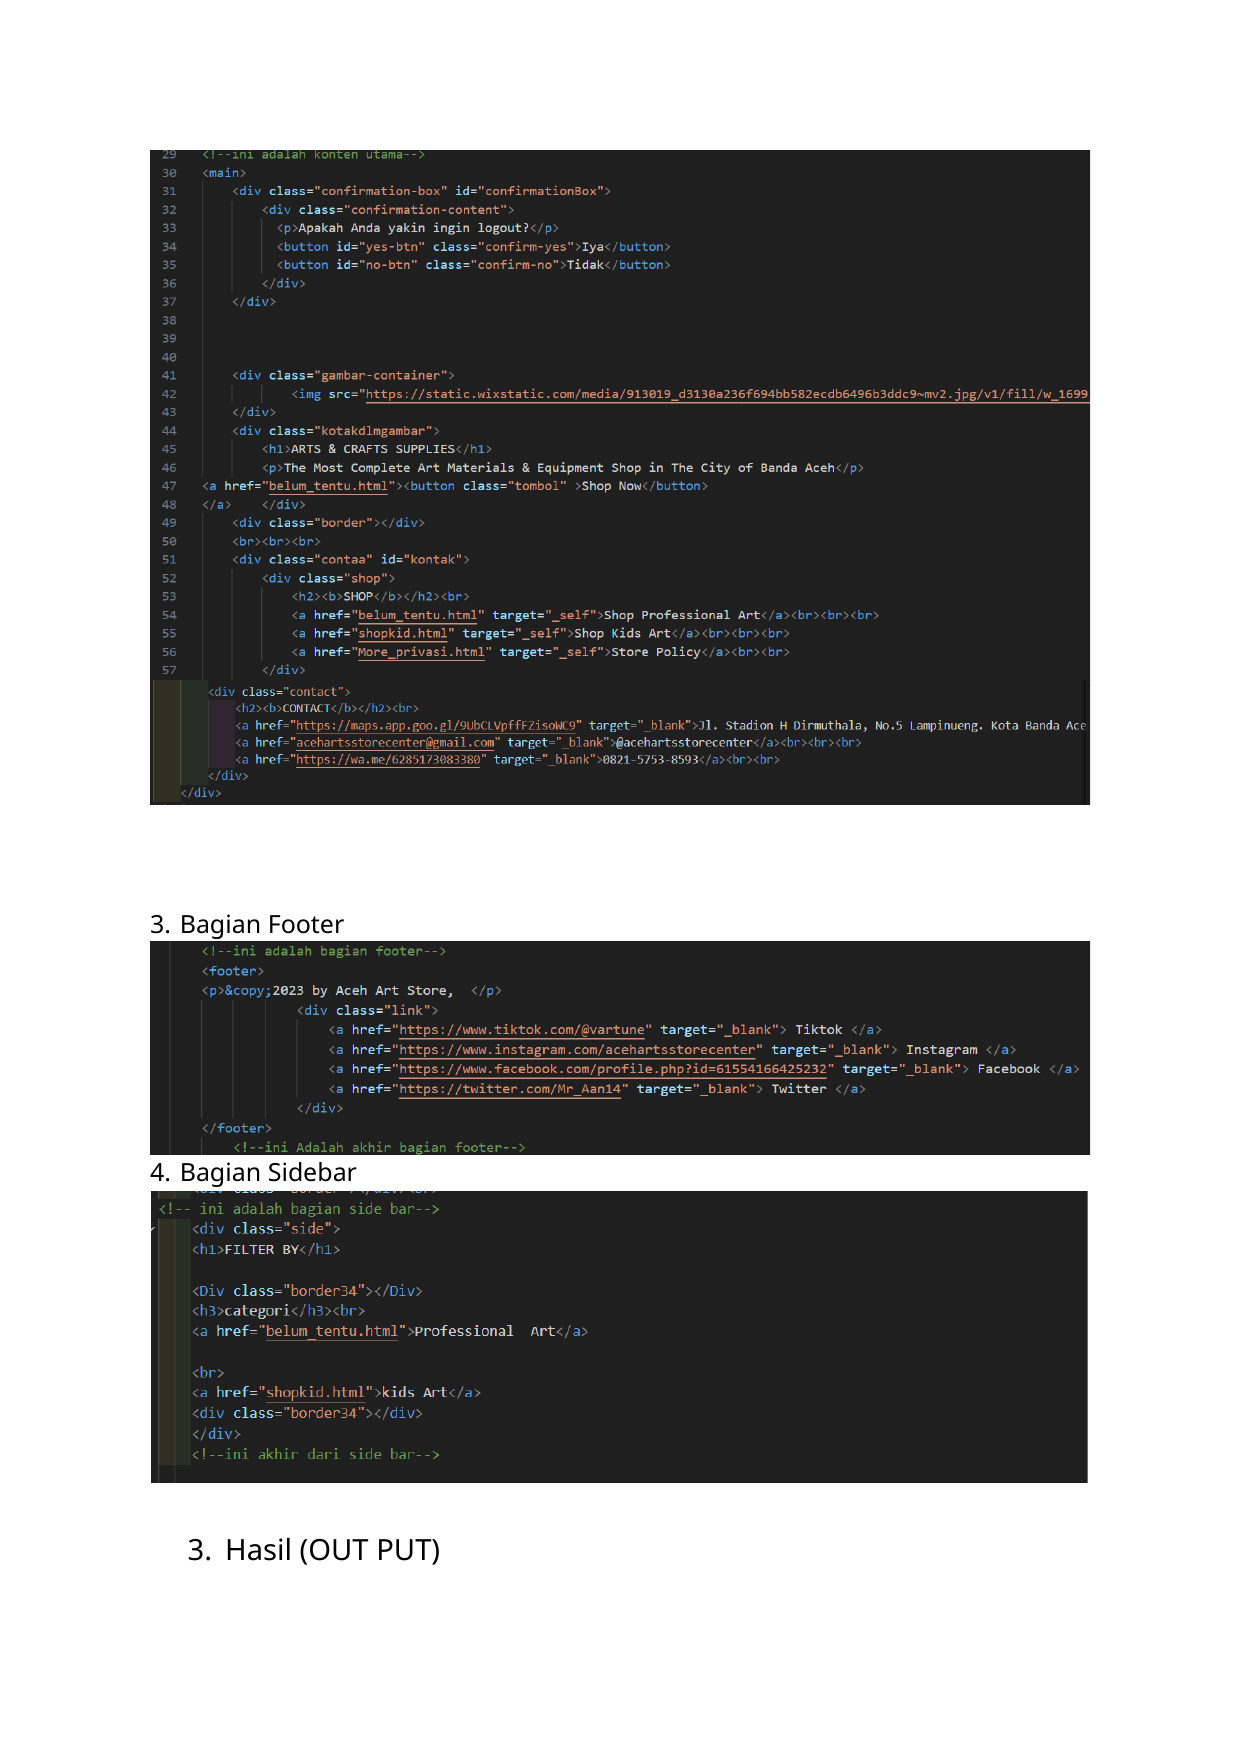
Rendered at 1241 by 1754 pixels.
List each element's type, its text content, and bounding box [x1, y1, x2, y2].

picture [150, 1191, 1087, 1482]
list Bagian Sidebar [150, 1155, 1090, 1189]
list Bagian Footer [150, 907, 1090, 941]
picture [150, 941, 1091, 1155]
list Hasil (OUT PUT) [187, 1529, 1090, 1569]
picture [150, 150, 1091, 805]
